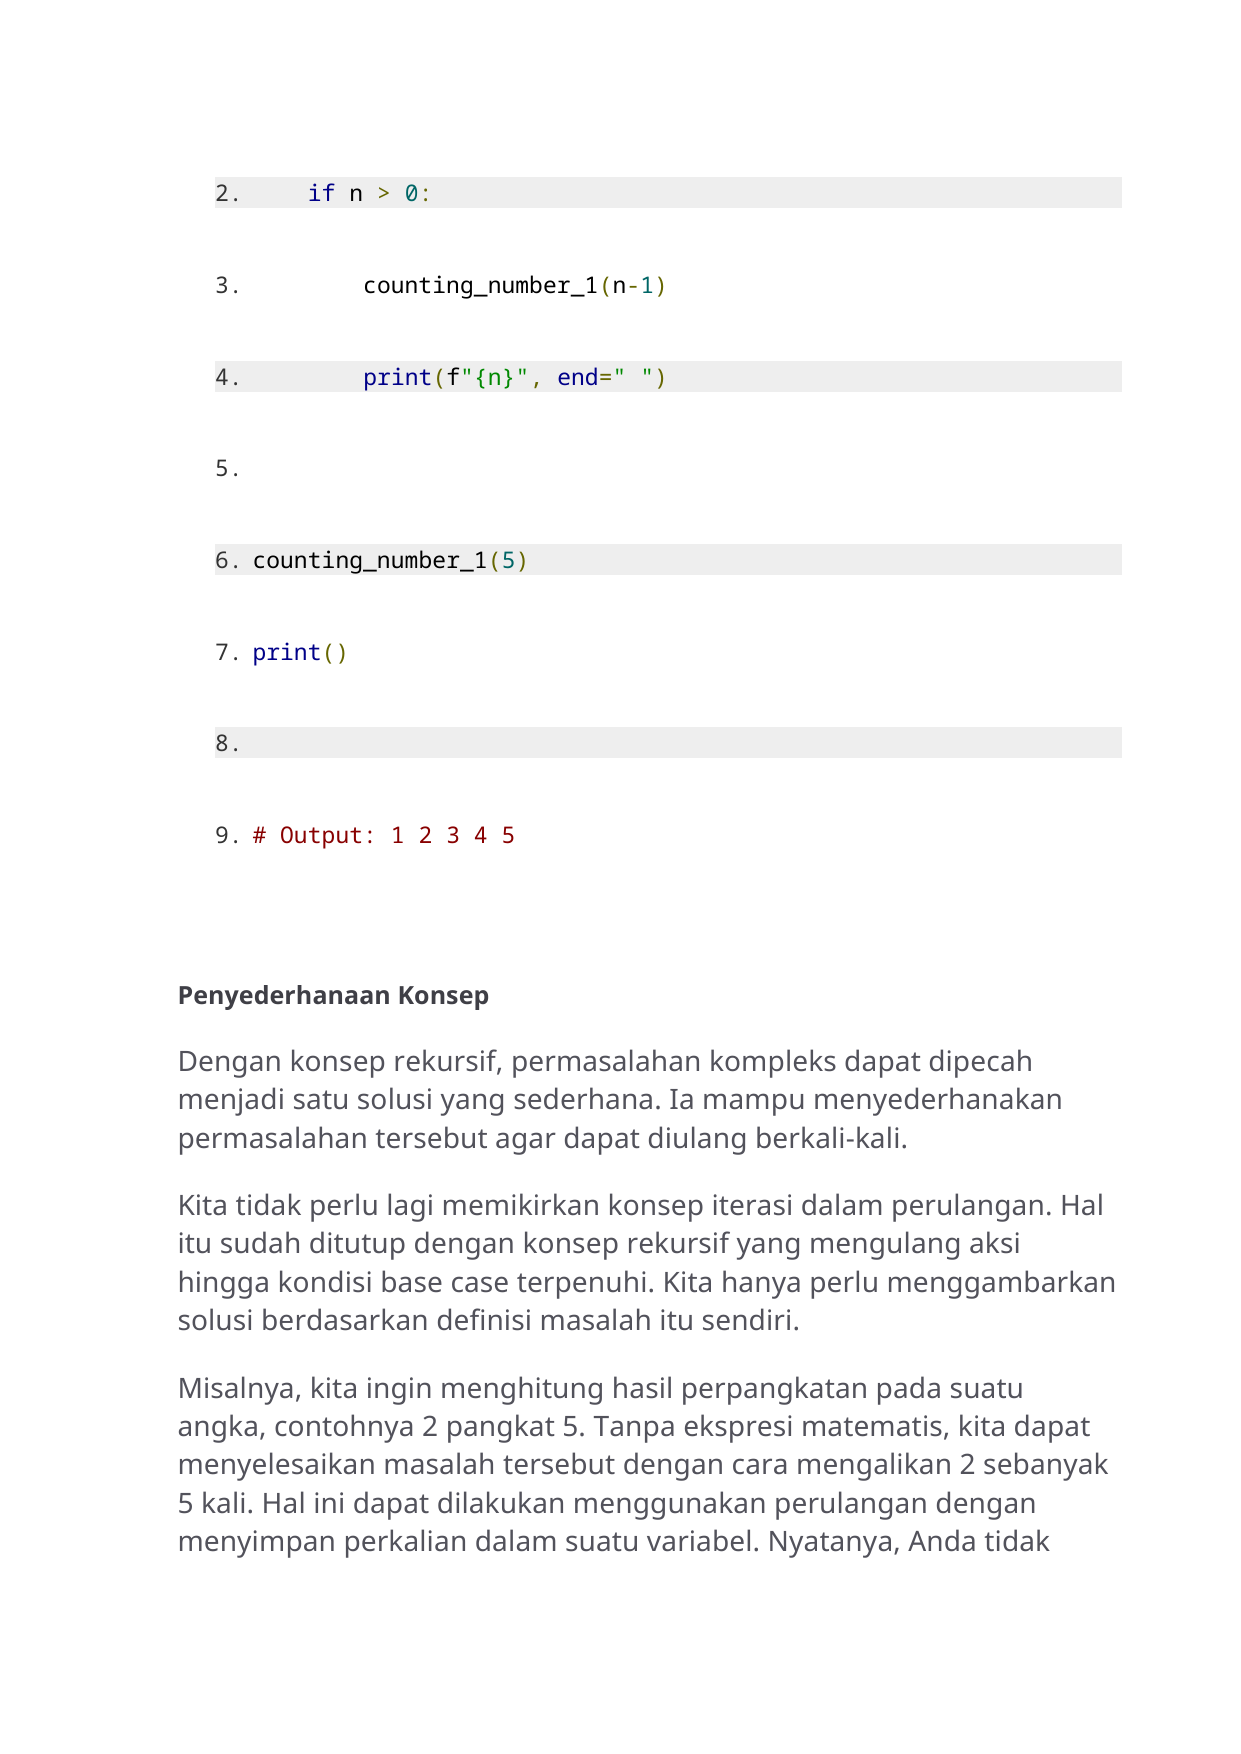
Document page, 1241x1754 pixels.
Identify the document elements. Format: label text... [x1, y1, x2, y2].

list # Output: 1 2 3 4 5 [215, 819, 1122, 850]
list print() [215, 636, 1122, 667]
text Kita tidak perlu lagi memikirkan konsep iterasi dalam perulangan. Hal itu sudah ditutup dengan konsep rekursif yang mengulang aksi hingga kondisi base case terpenuhi. Kita hanya perlu menggambarkan solusi berdasarkan definisi masalah itu sendiri. [177, 1185, 1122, 1339]
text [177, 1368, 1122, 1559]
list if n > 0: [215, 177, 1122, 208]
list counting_number_1(n-1) [215, 269, 1122, 300]
text Dengan konsep rekursif, permasalahan kompleks dapat dipecah menjadi satu solusi yang sederhana. Ia mampu menyederhanakan permasalahan tersebut agar dapat diulang berkali-kali. [177, 1041, 1122, 1156]
subtitle Penyederhanaan Konsep [177, 978, 1122, 1012]
list counting_number_1(5) [215, 544, 1122, 575]
list print(f"{n}", end=" ") [215, 361, 1122, 392]
